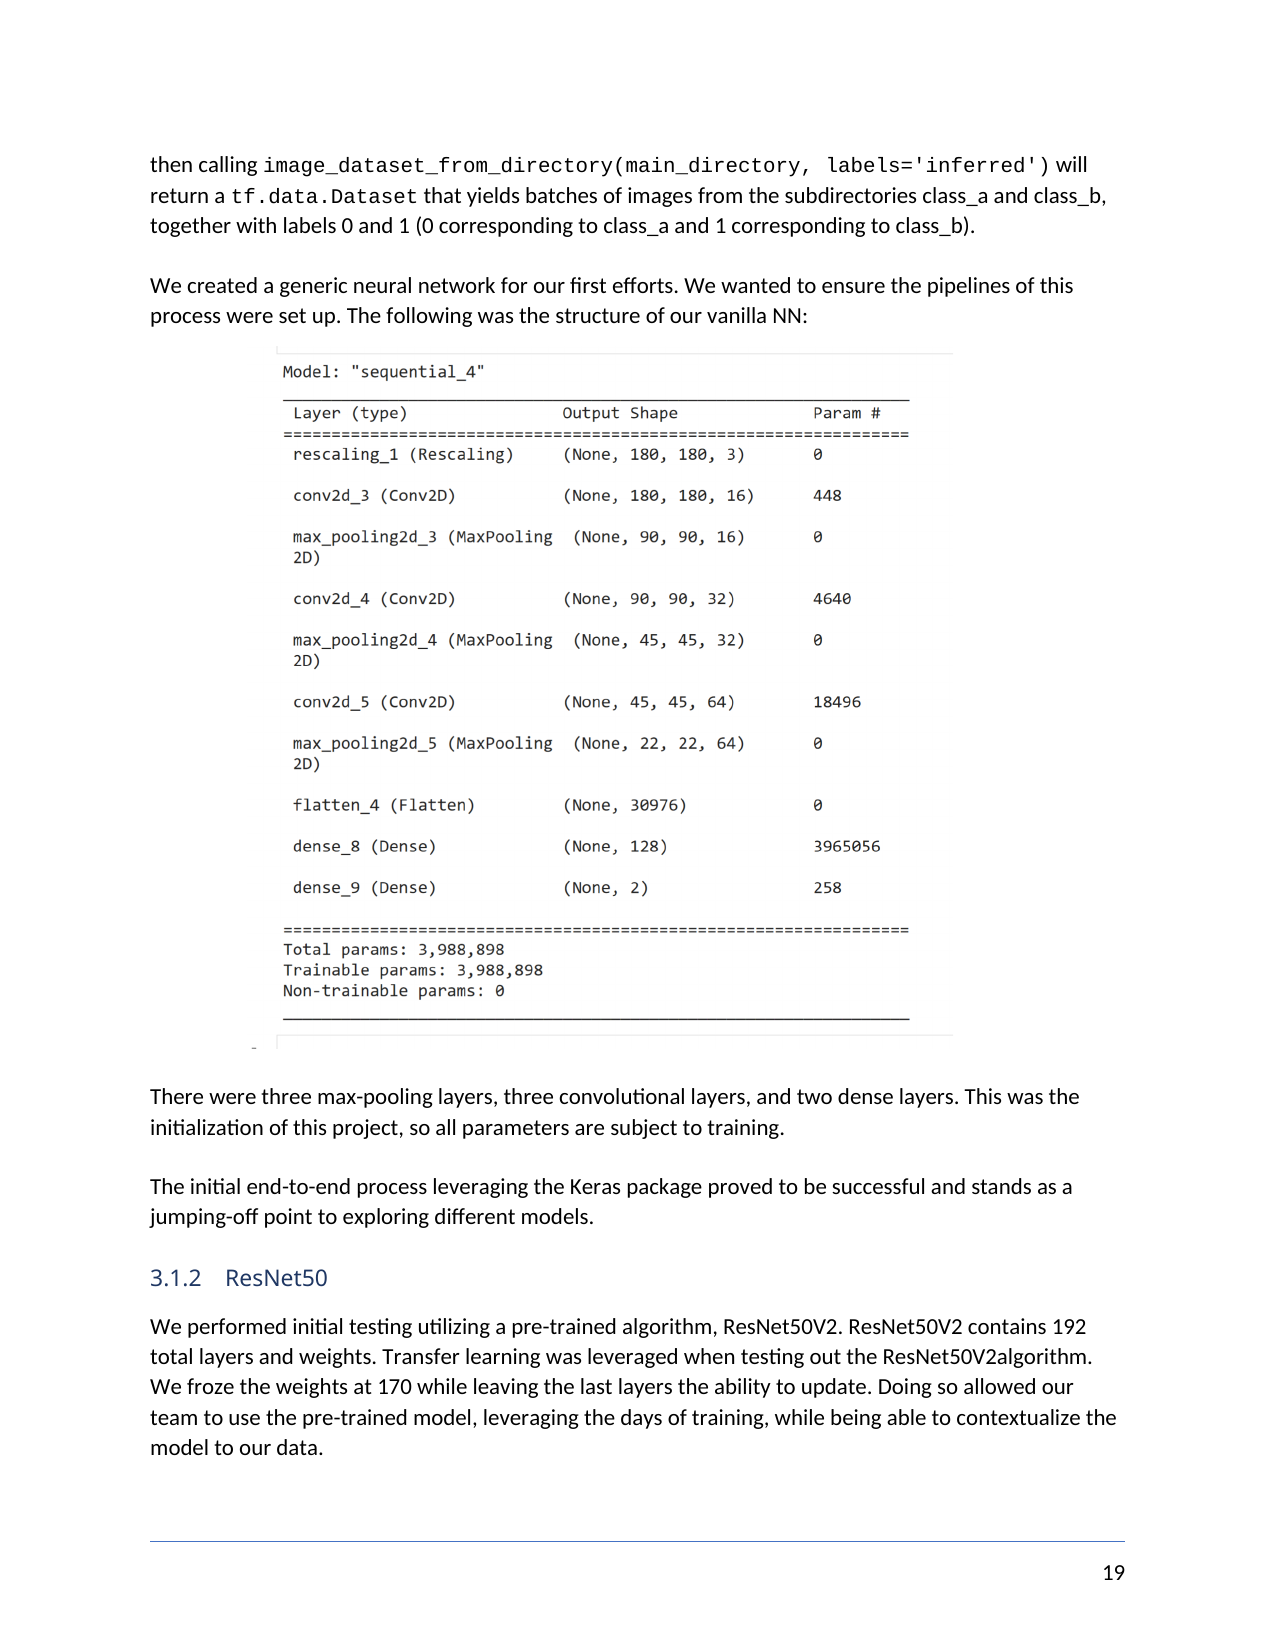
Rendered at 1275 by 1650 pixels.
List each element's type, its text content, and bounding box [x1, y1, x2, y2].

picture [247, 346, 954, 1049]
text We created a generic neural network for our first efforts. We wanted to ensure the pipelines of this process were set up. The following was the structure of our vanilla NN: [150, 271, 1125, 329]
text then calling image_dataset_from_directory(main_directory, labels='inferred') will return a tf.data.Dataset that yields batches of images from the subdirectories class_a and class_b, together with labels 0 and 1 (0 corresponding to class_a and 1 corresponding to class_b). [150, 150, 1125, 239]
subtitle ResNet50 [150, 1262, 1125, 1293]
text The initial end-to-end process leveraging the Keras package proved to be successful and stands as a jumping-off point to exploring different models. [150, 1172, 1125, 1230]
text We performed initial testing utilizing a pre-trained algorithm, ResNet50V2. ResNet50V2 contains 192 total layers and weights. Transfer learning was leveraged when testing out the ResNet50V2algorithm. We froze the weights at 170 while leaving the last layers the ability to update. Doing so allowed our team to use the pre-trained model, leveraging the days of training, while being able to contextualize the model to our data. [150, 1312, 1125, 1461]
